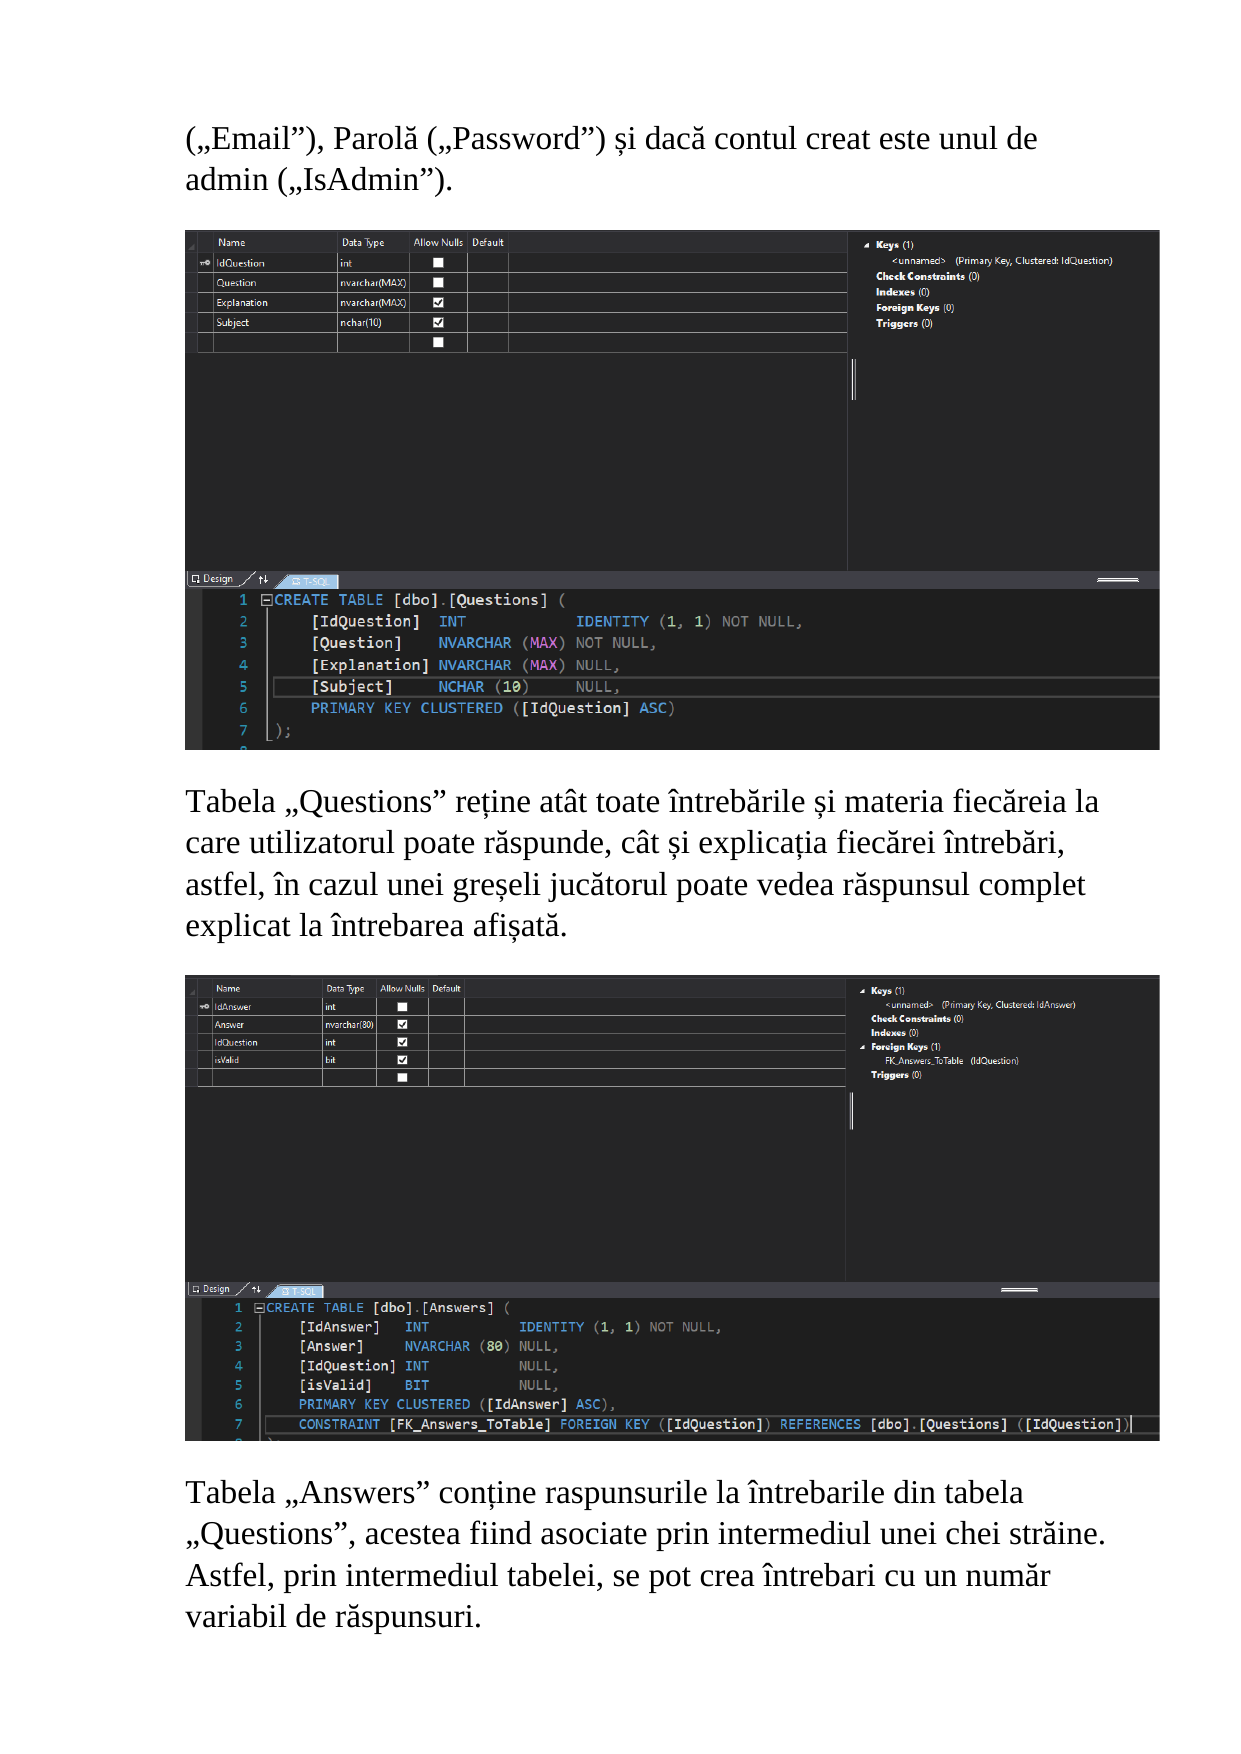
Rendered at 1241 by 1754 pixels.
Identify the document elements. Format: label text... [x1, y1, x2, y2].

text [185, 118, 1122, 198]
text Tabela „Questions” reține atât toate întrebările și materia fiecăreia la care utilizatorul poate răspunde, cât și explicația fiecărei întrebări, astfel, în cazul unei greșeli jucătorul poate vedea răspunsul complet explicat la întrebarea afișată. [185, 781, 1122, 944]
picture [185, 975, 1160, 1441]
picture [185, 230, 1160, 750]
text Tabela „Answers” conține raspunsurile la întrebarile din tabela „Questions”, acestea fiind asociate prin intermediul unei chei străine. Astfel, prin intermediul tabelei, se pot crea întrebari cu un număr variabil de răspunsuri. [185, 1472, 1122, 1634]
